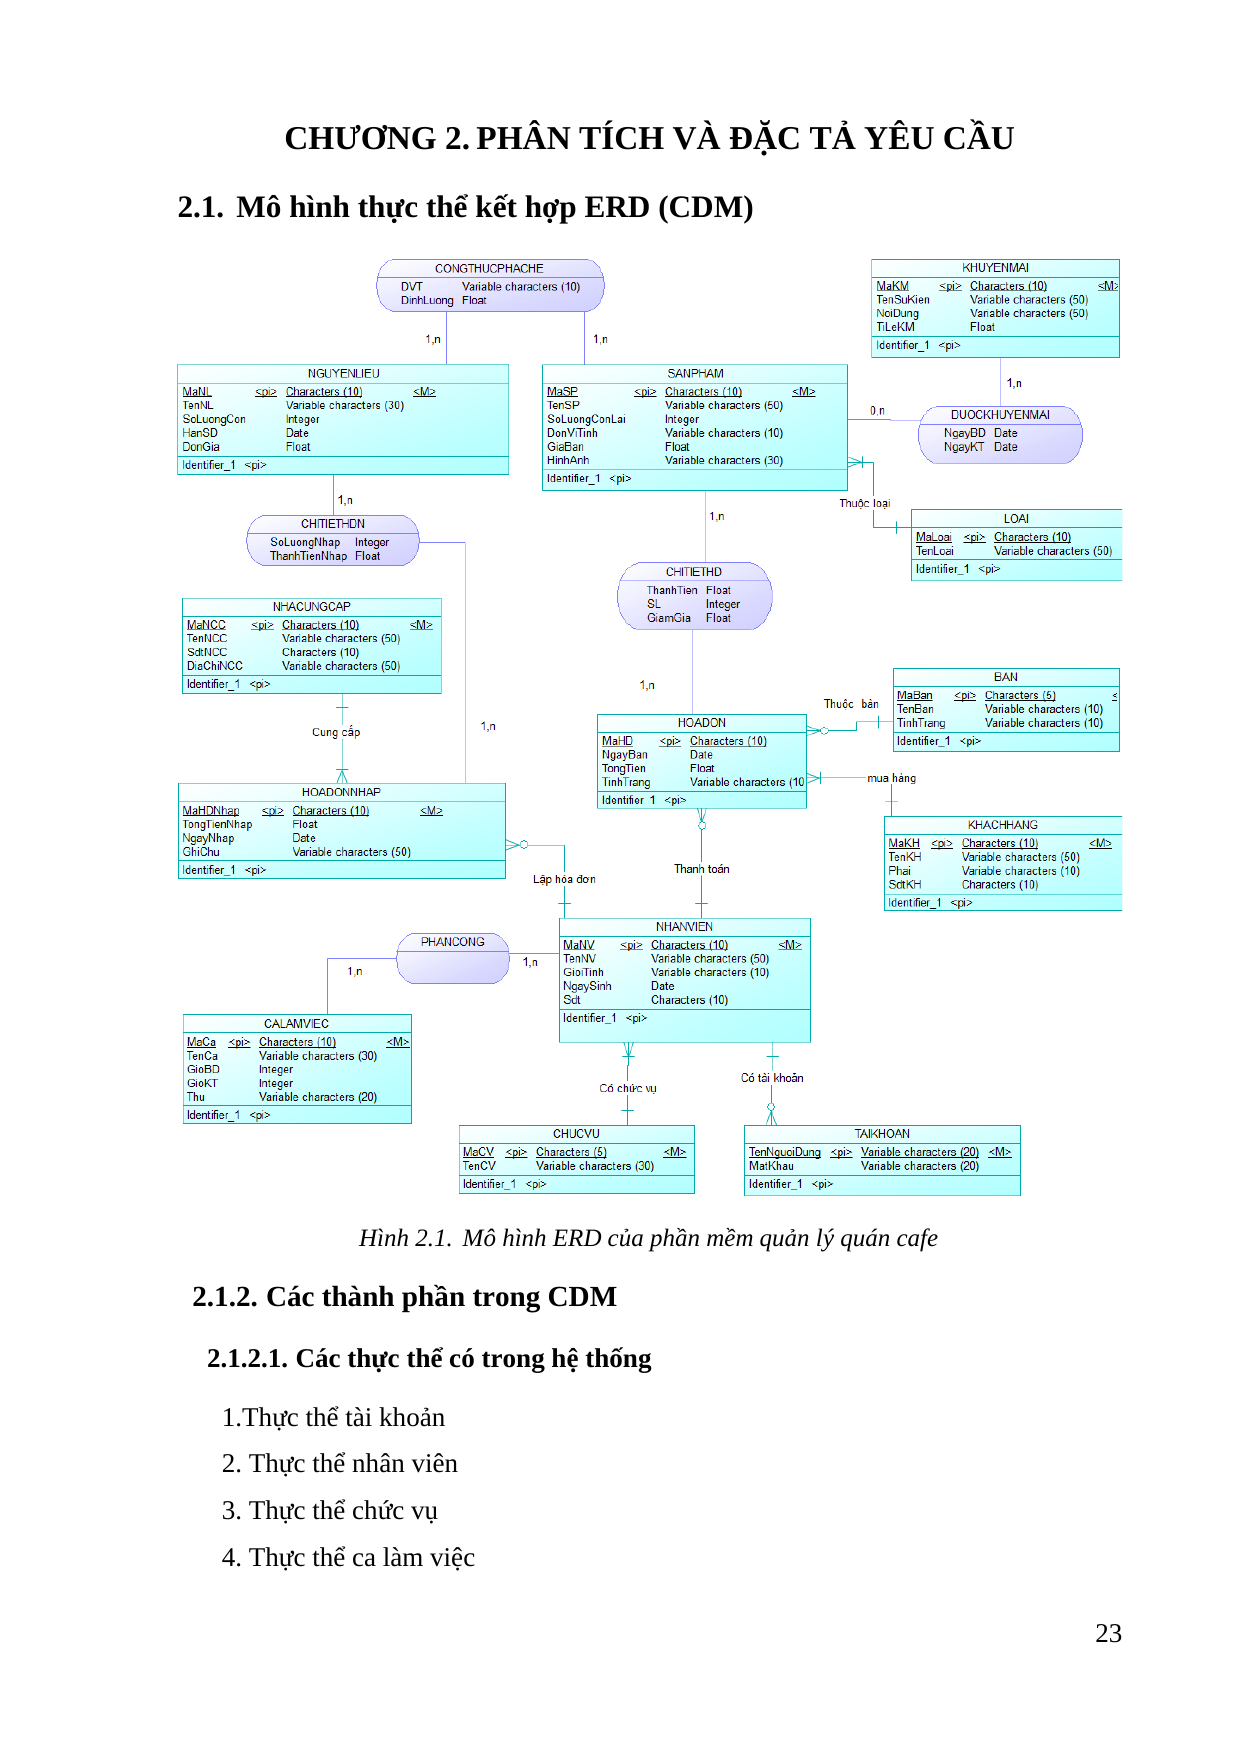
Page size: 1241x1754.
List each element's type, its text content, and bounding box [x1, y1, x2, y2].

list 4. Thực thể ca làm việc [177, 1541, 1122, 1572]
subtitle Các thực thể có trong hệ thống [207, 1342, 1122, 1373]
picture [177, 254, 1123, 1196]
subtitle Mô hình ERD của phần mềm quản lý quán cafe [177, 1223, 1122, 1252]
list 2. Thực thể nhân viên [177, 1447, 1122, 1479]
subtitle PHÂN TÍCH VÀ ĐẶC TẢ YÊU CẦU [177, 118, 1122, 156]
list 3. Thực thể chức vụ [177, 1494, 1122, 1525]
subtitle Các thành phần trong CDM [177, 1279, 1122, 1312]
subtitle Mô hình thực thể kết hợp ERD (CDM) [177, 188, 1122, 224]
list 1.Thực thể tài khoản [177, 1401, 1122, 1432]
